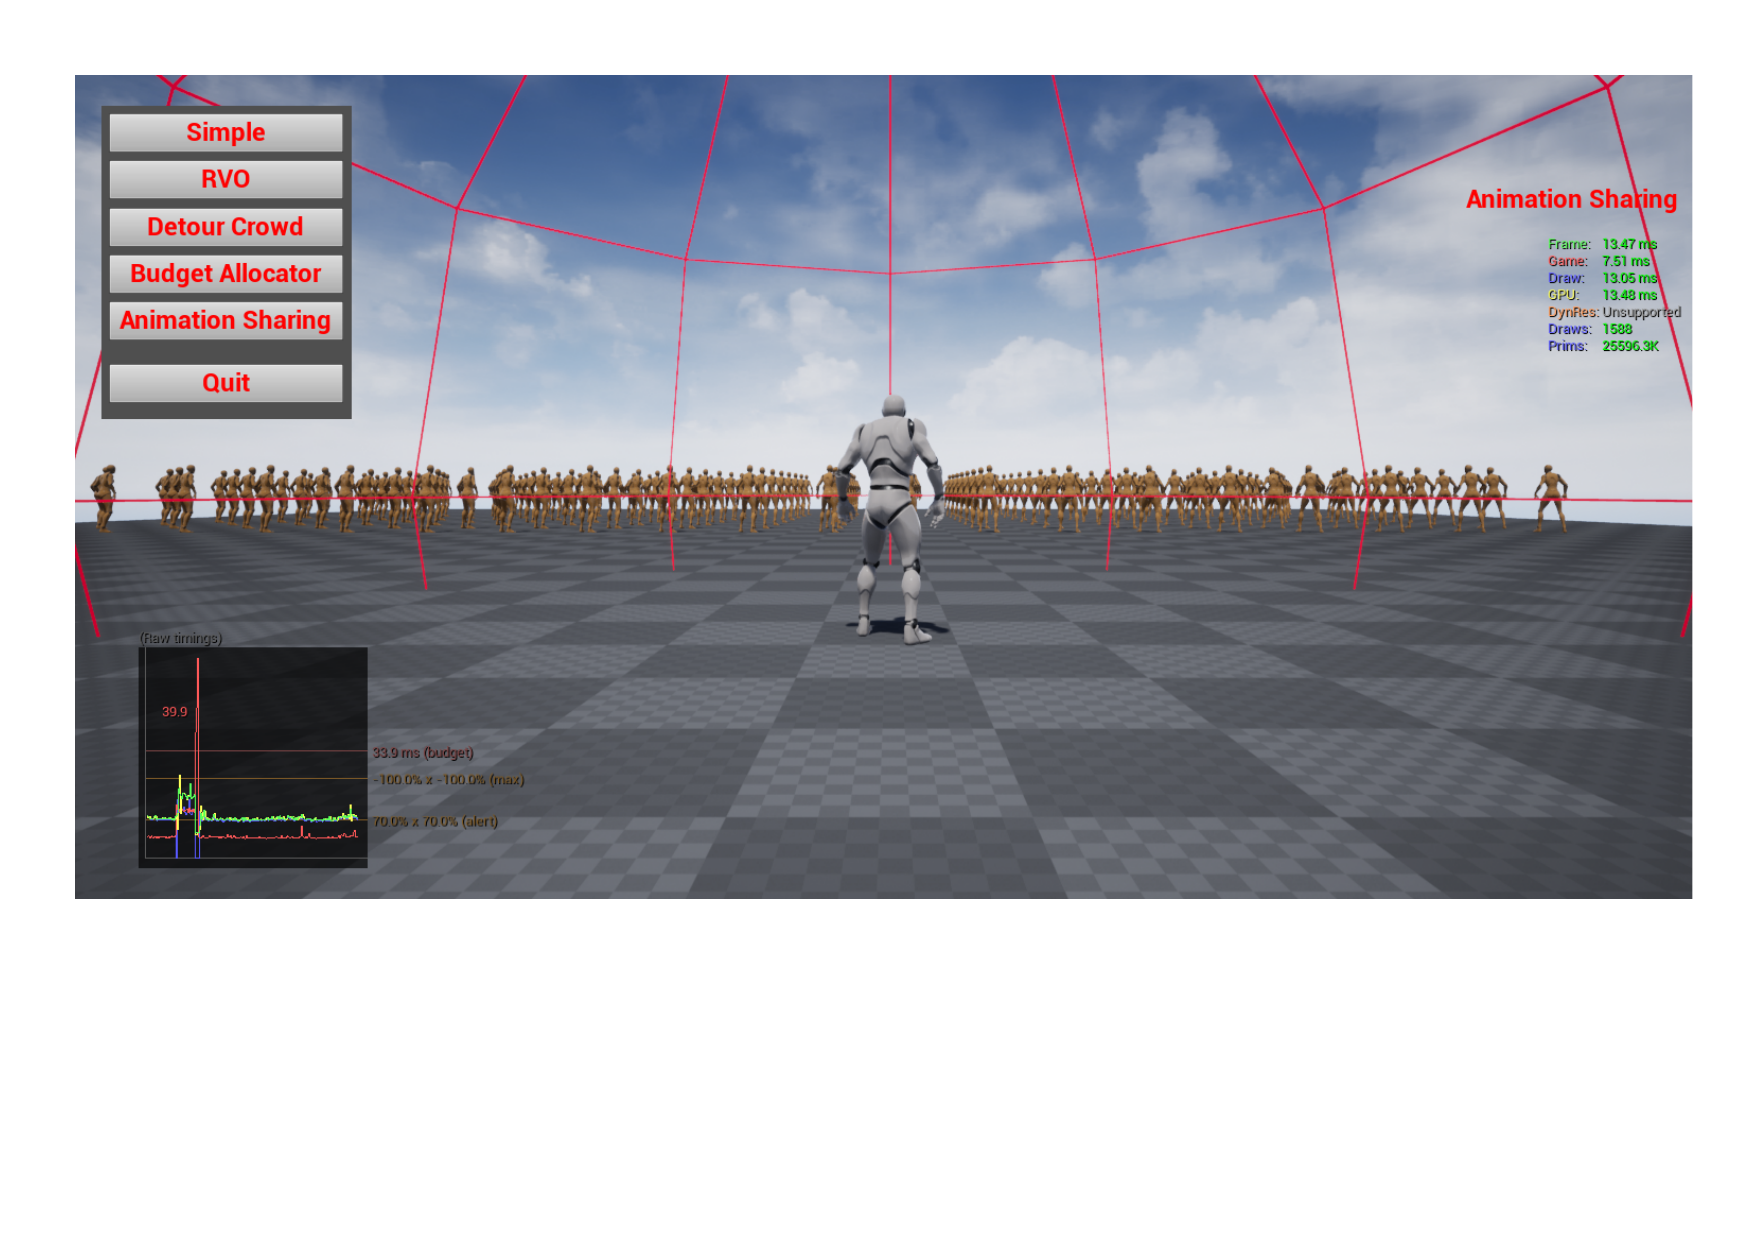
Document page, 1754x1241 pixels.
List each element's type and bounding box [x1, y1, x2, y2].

picture [75, 75, 1693, 899]
